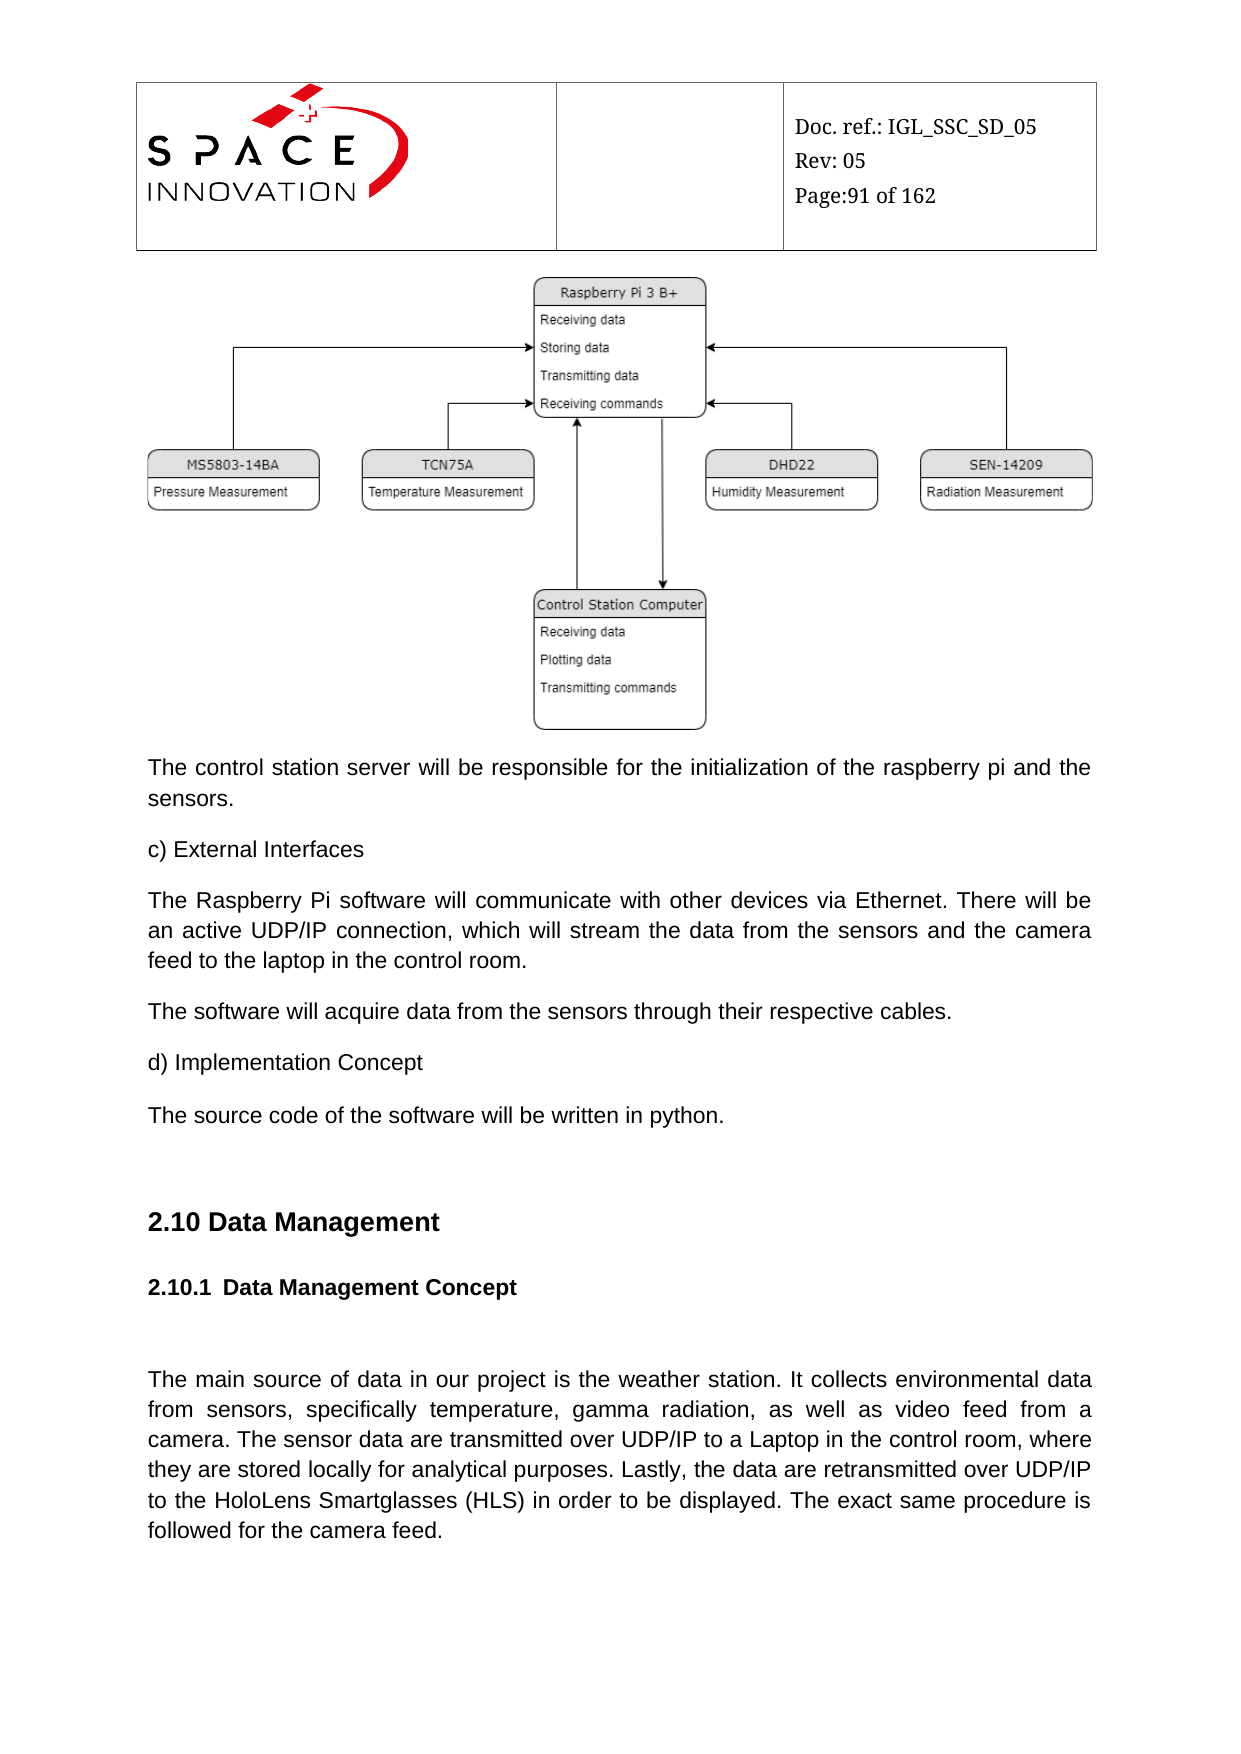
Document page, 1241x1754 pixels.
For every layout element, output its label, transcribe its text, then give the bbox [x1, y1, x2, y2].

text The source code of the software will be written in python. [148, 1102, 1093, 1129]
subtitle Data Management [148, 1206, 1093, 1238]
subtitle Data Management Concept [148, 1274, 1093, 1301]
text c) External Interfaces [148, 836, 1093, 862]
text d) Implementation Concept [148, 1049, 1093, 1076]
picture [147, 277, 1093, 730]
text The control station server will be responsible for the initialization of the raspberry pi and the sensors. [148, 754, 1093, 811]
text The software will acquire data from the sensors through their respective cables. [148, 998, 1093, 1024]
picture [148, 83, 408, 201]
text The Raspberry Pi software will communicate with other devices via Ethernet. There will be an active UDP/IP connection, which will stream the data from the sensors and the camera feed to the laptop in the control room. [148, 887, 1093, 973]
text The main source of data in our project is the weather station. It collects environmental data from sensors, specifically temperature, gamma radiation, as well as video feed from a camera. The sensor data are transmitted over UDP/IP to a Laptop in the control room, where they are stored locally for analytical purposes. Lastly, the data are retransmitted over UDP/IP to the HoloLens Smartglasses (HLS) in order to be displayed. The exact same procedure is followed for the camera feed. [148, 1366, 1093, 1543]
